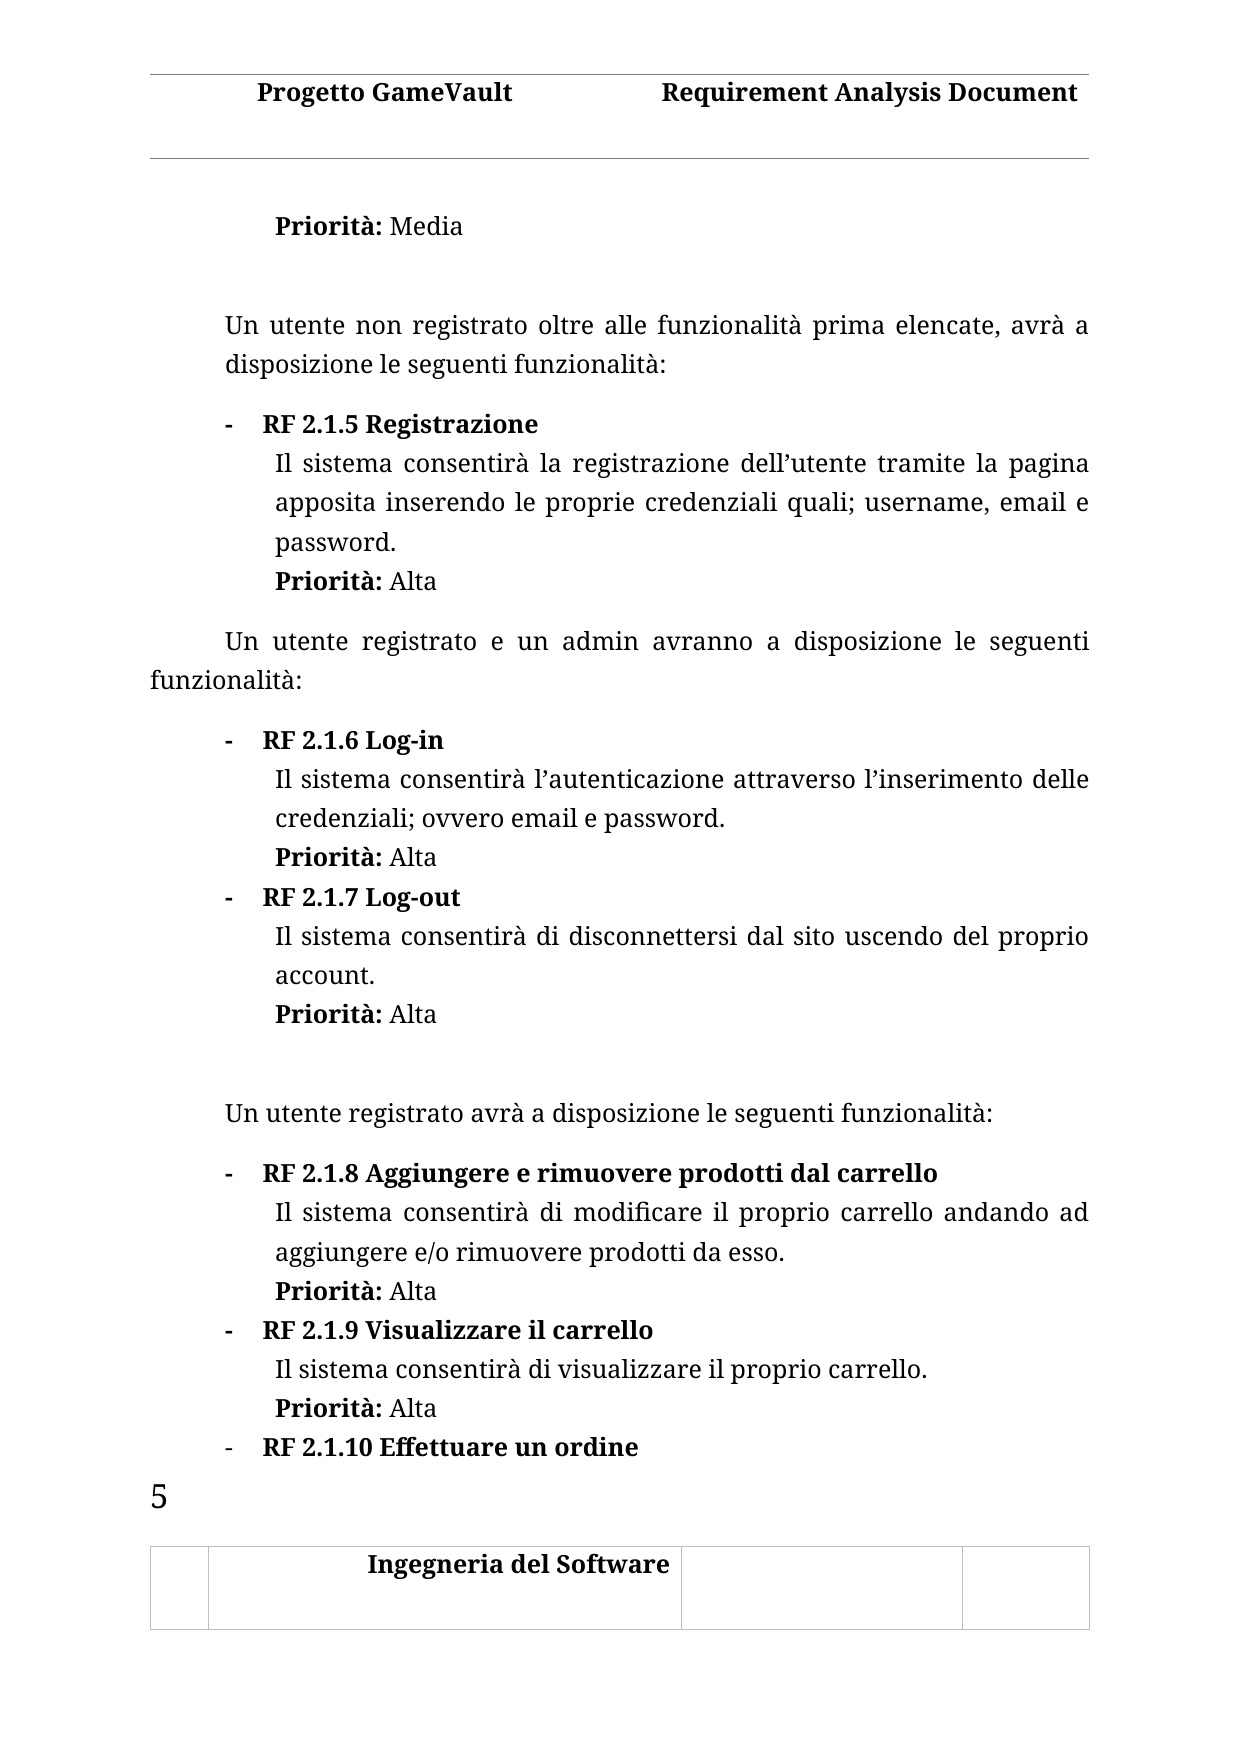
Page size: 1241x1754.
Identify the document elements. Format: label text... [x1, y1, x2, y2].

list Il sistema consentirà di visualizzare il proprio carrello. [275, 1352, 1090, 1386]
text Un utente registrato e un admin avranno a disposizione le seguenti funzionalità: [150, 623, 1090, 697]
list Priorità: Alta [275, 1273, 1090, 1307]
list RF 2.1.10 Effettuare un ordine [225, 1430, 1090, 1464]
list RF 2.1.7 Log-out [225, 879, 1090, 913]
list Priorità: Alta [275, 1391, 1090, 1425]
list Priorità: Alta [275, 840, 1090, 874]
list RF 2.1.8 Aggiungere e rimuovere prodotti dal carrello [225, 1156, 1090, 1190]
text Un utente non registrato oltre alle funzionalità prima elencate, avrà a disposizione le seguenti funzionalità: [225, 308, 1090, 381]
text Un utente registrato avrà a disposizione le seguenti funzionalità: [150, 1096, 1090, 1130]
list RF 2.1.9 Visualizzare il carrello [225, 1313, 1090, 1347]
list Il sistema consentirà la registrazione dell’utente tramite la pagina apposita inserendo le proprie credenziali quali; username, email e password. [275, 446, 1090, 558]
list RF 2.1.6 Log-in [225, 723, 1090, 757]
list Il sistema consentirà di disconnettersi dal sito uscendo del proprio account. [275, 918, 1090, 992]
list Priorità: Alta [275, 997, 1090, 1031]
list Priorità: Alta [275, 563, 1090, 597]
list Il sistema consentirà l’autenticazione attraverso l’inserimento delle credenziali; ovvero email e password. [275, 762, 1090, 835]
list Il sistema consentirà di modificare il proprio carrello andando ad aggiungere e/o rimuovere prodotti da esso. [275, 1195, 1090, 1268]
list Priorità: Media [275, 208, 1090, 242]
list RF 2.1.5 Registrazione [225, 407, 1090, 441]
